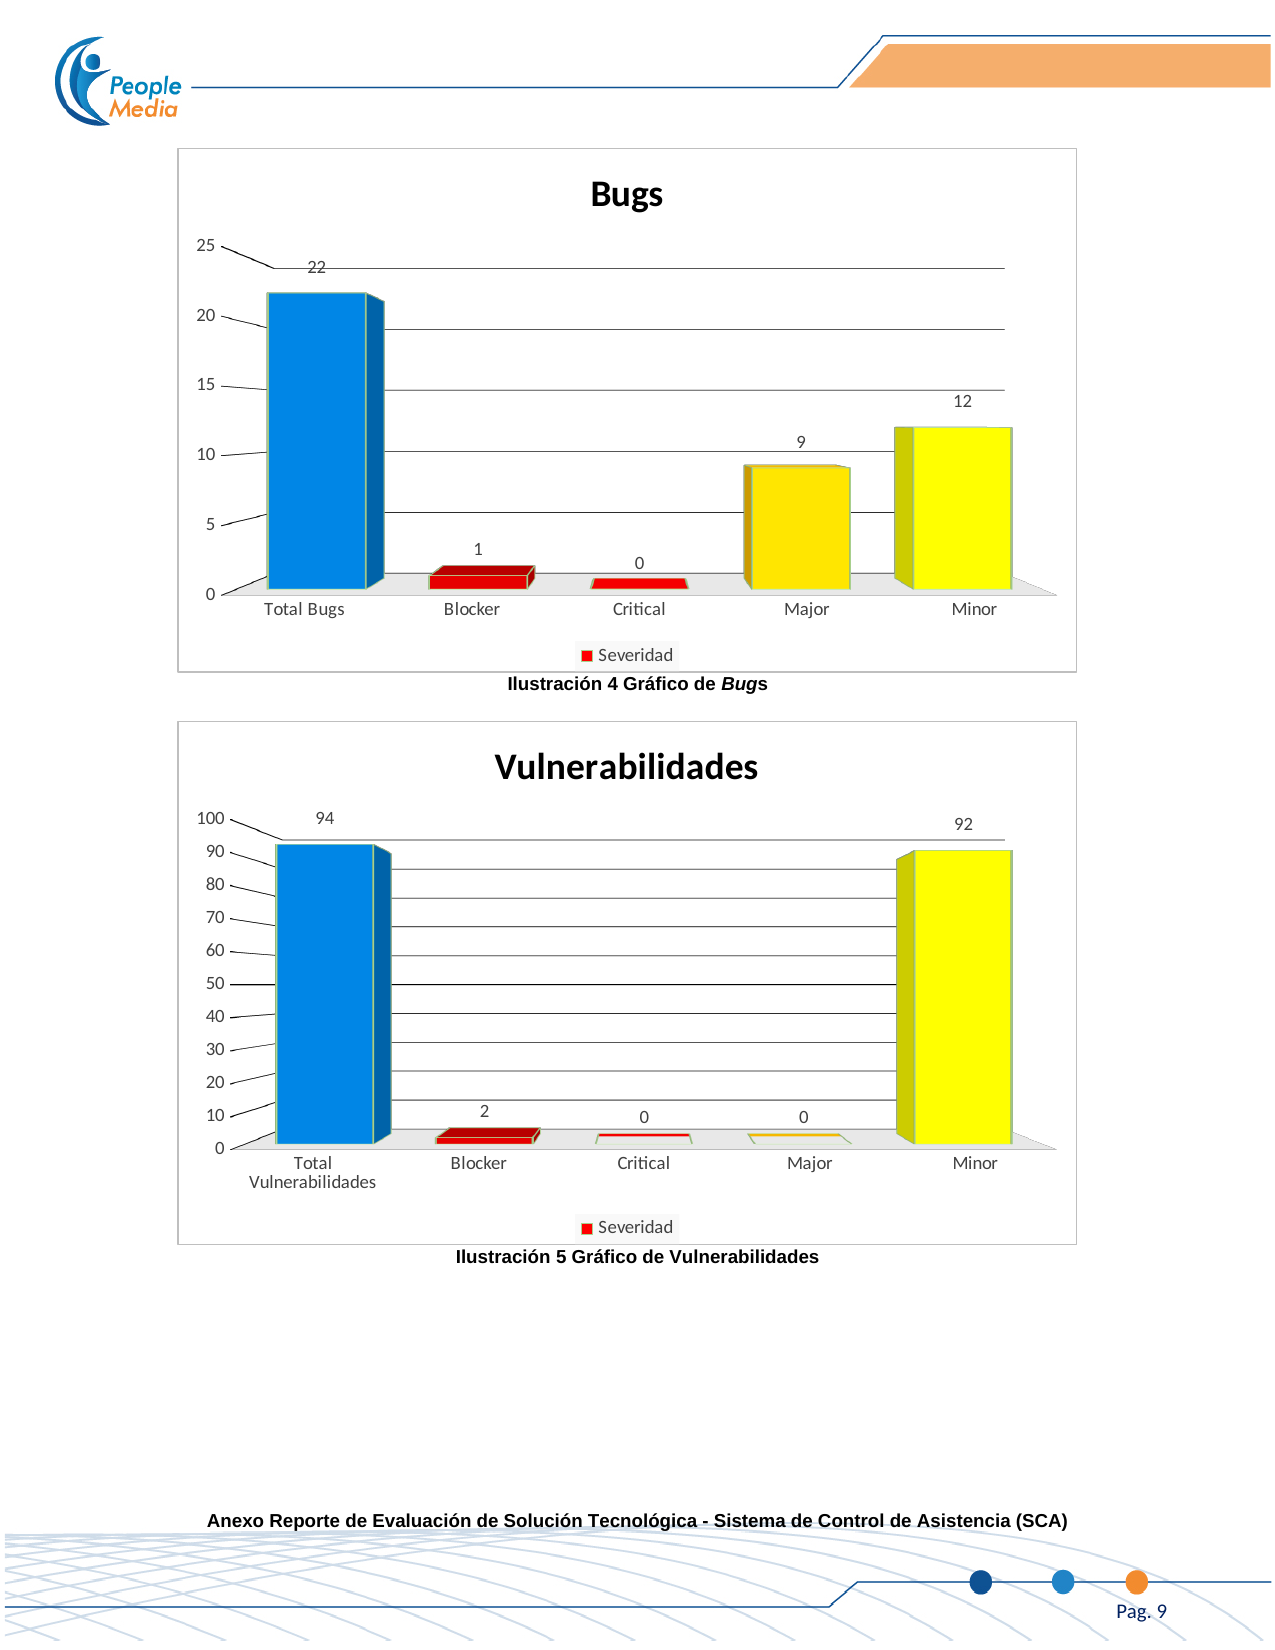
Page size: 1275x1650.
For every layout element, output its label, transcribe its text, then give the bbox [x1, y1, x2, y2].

picture [34, 14, 1271, 135]
picture [4, 1507, 1272, 1641]
